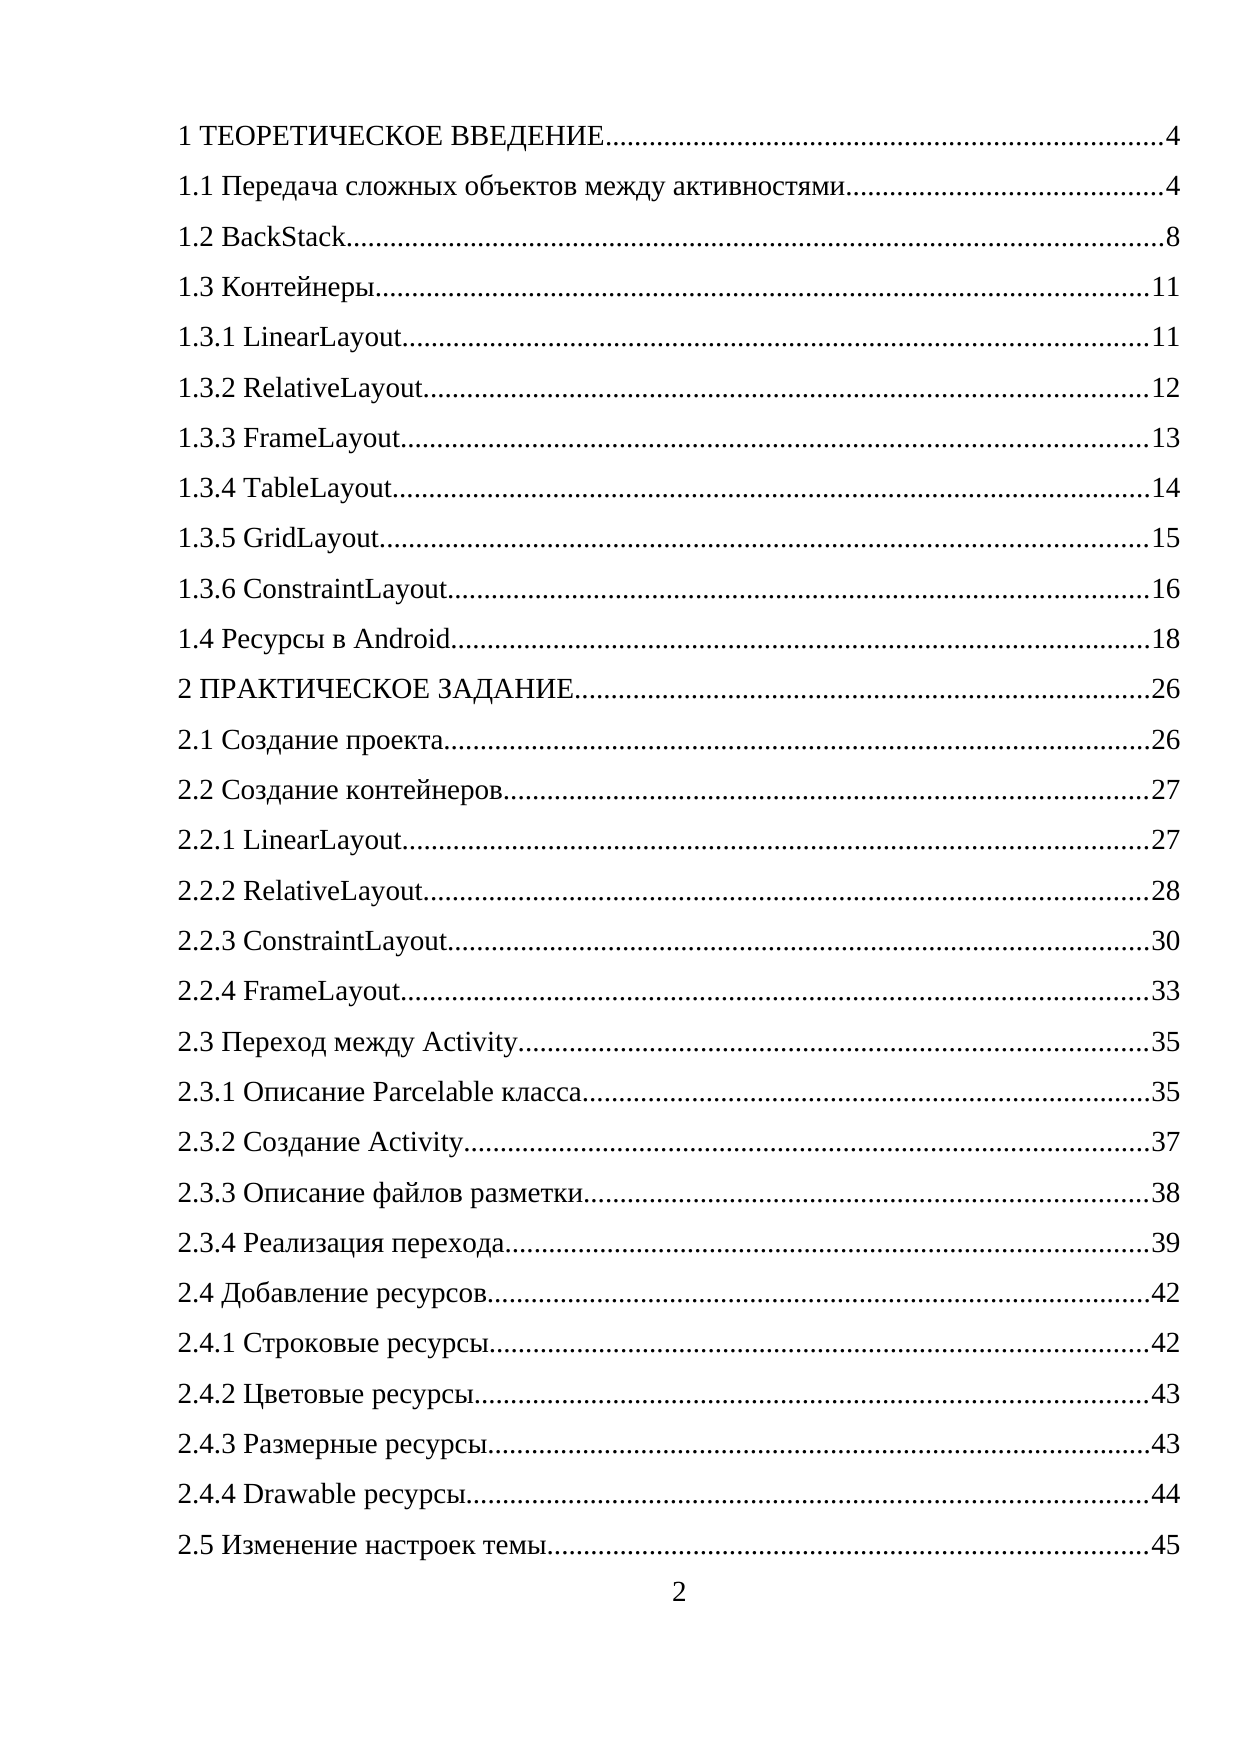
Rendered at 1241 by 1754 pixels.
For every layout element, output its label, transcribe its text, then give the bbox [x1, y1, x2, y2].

text 2.4 Добавление ресурсов 42 [177, 1275, 1181, 1309]
text 2.2.1 LinearLayout 27 [177, 822, 1181, 856]
text 2 ПРАКТИЧЕСКОЕ ЗАДАНИЕ 26 [177, 672, 1181, 705]
text 1.3.3 FrameLayout 13 [177, 420, 1181, 453]
text 2.3.2 Создание Activity 37 [177, 1124, 1181, 1158]
text 2.2.2 RelativeLayout 28 [177, 873, 1181, 906]
text 1.2 BackStack 8 [177, 219, 1181, 252]
text 2.2 Создание контейнеров 27 [177, 772, 1181, 806]
text 2.4.1 Строковые ресурсы 42 [177, 1326, 1181, 1359]
text 2.2.3 ConstraintLayout 30 [177, 923, 1181, 957]
text 2.3.3 Описание файлов разметки 38 [177, 1175, 1181, 1208]
text 1.1 Передача сложных объектов между активностями 4 [177, 168, 1181, 202]
text 1 ТЕОРЕТИЧЕСКОЕ ВВЕДЕНИЕ 4 [177, 118, 1181, 152]
text 2.3 Переход между Activity 35 [177, 1024, 1181, 1057]
text 2.3.4 Реализация перехода 39 [177, 1225, 1181, 1258]
text 1.3.6 ConstraintLayout 16 [177, 571, 1181, 604]
text 1.3 Контейнеры 11 [177, 269, 1181, 303]
text 2.4.4 Drawable ресурсы 44 [177, 1477, 1181, 1510]
text 1.4 Ресурсы в Android 18 [177, 621, 1181, 655]
text 1.3.1 LinearLayout 11 [177, 319, 1181, 353]
text 2.4.3 Размерные ресурсы 43 [177, 1426, 1181, 1460]
text 2.1 Создание проекта 26 [177, 722, 1181, 755]
text 2.5 Изменение настроек темы 45 [177, 1527, 1181, 1560]
text 2.3.1 Описание Parcelable класса 35 [177, 1074, 1181, 1108]
text 1.3.2 RelativeLayout 12 [177, 370, 1181, 403]
text 1.3.4 TableLayout 14 [177, 470, 1181, 504]
text 2.4.2 Цветовые ресурсы 43 [177, 1376, 1181, 1409]
text 2.2.4 FrameLayout 33 [177, 973, 1181, 1007]
text 1.3.5 GridLayout 15 [177, 521, 1181, 554]
